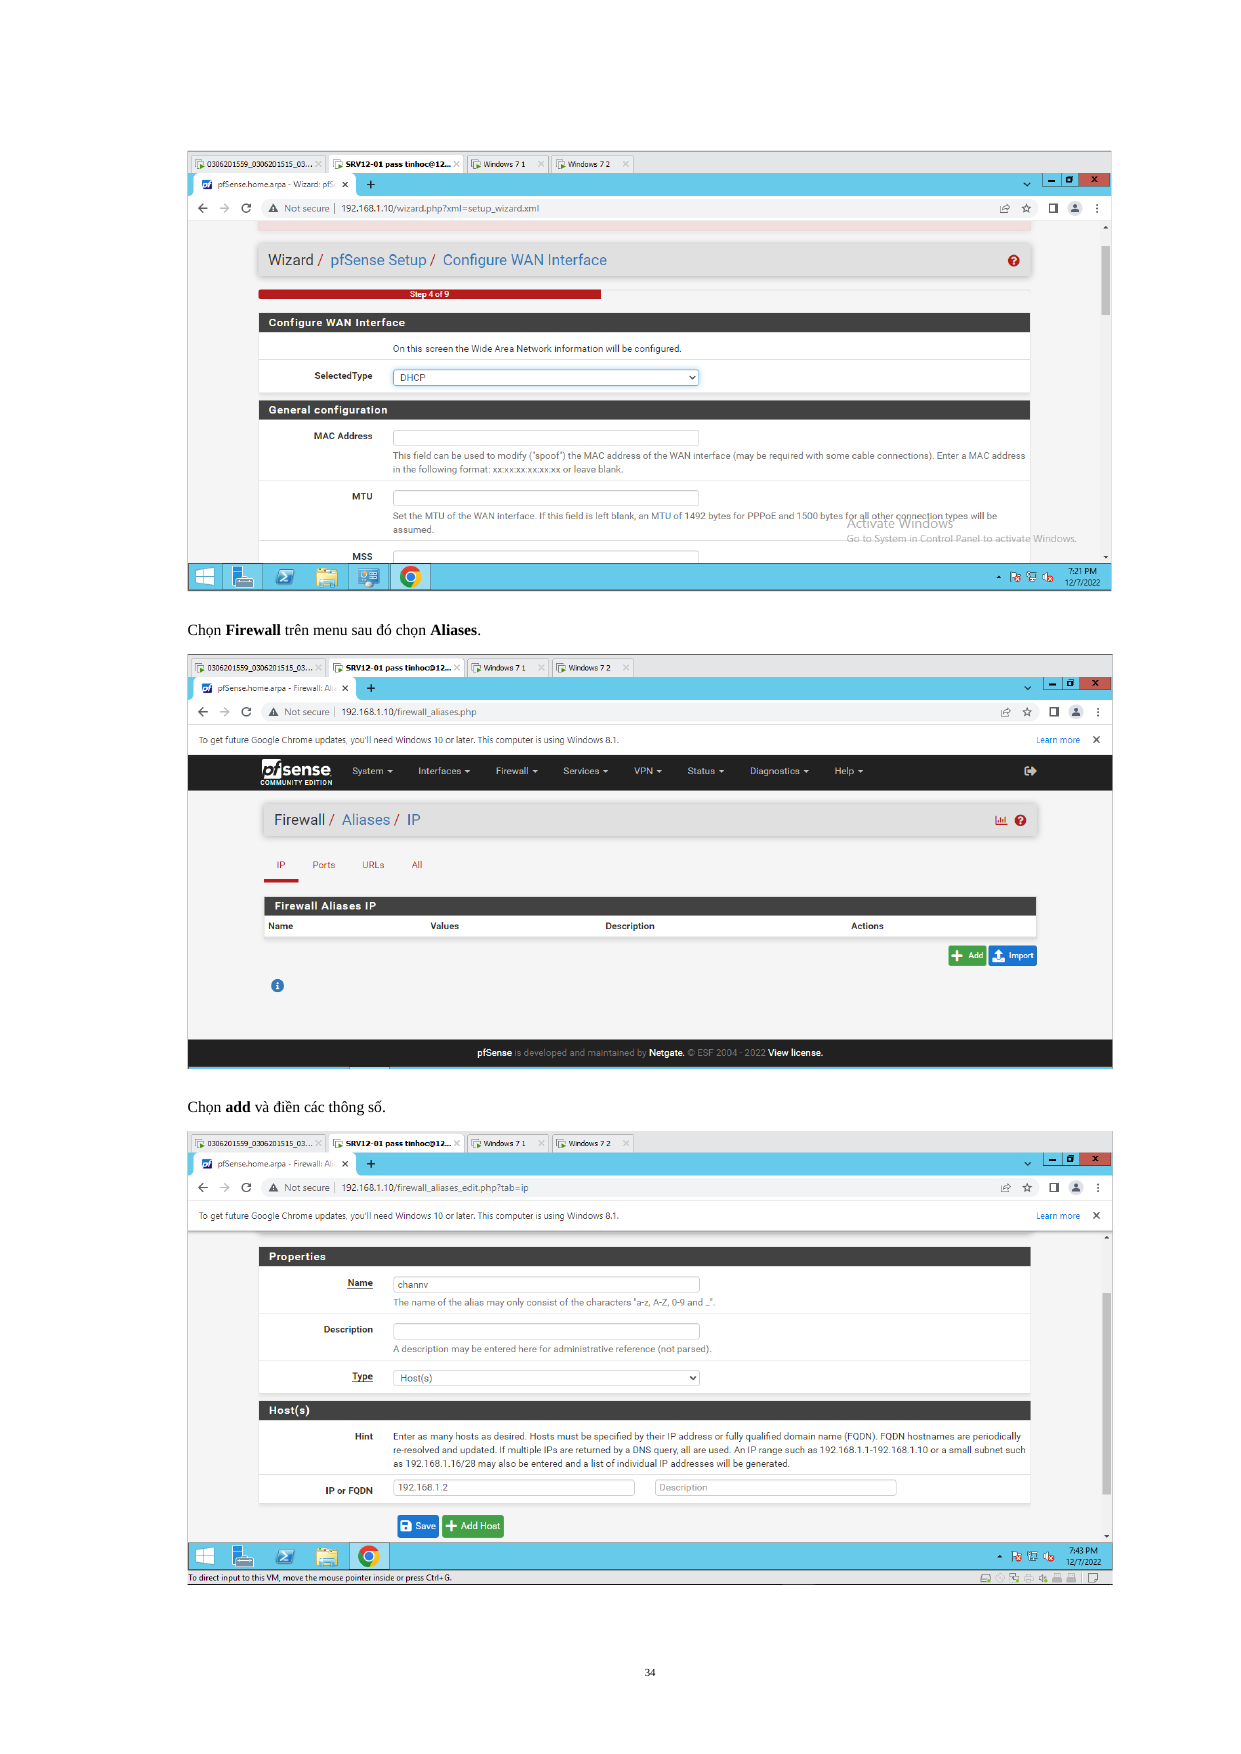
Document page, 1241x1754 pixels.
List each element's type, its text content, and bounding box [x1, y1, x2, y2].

text Chọn Firewall trên menu sau đó chọn Aliases. [187, 592, 1112, 639]
picture [187, 654, 1113, 1069]
text Chọn add và điền các thông số. [187, 1084, 1112, 1116]
picture [187, 150, 1112, 592]
picture [187, 1131, 1113, 1585]
